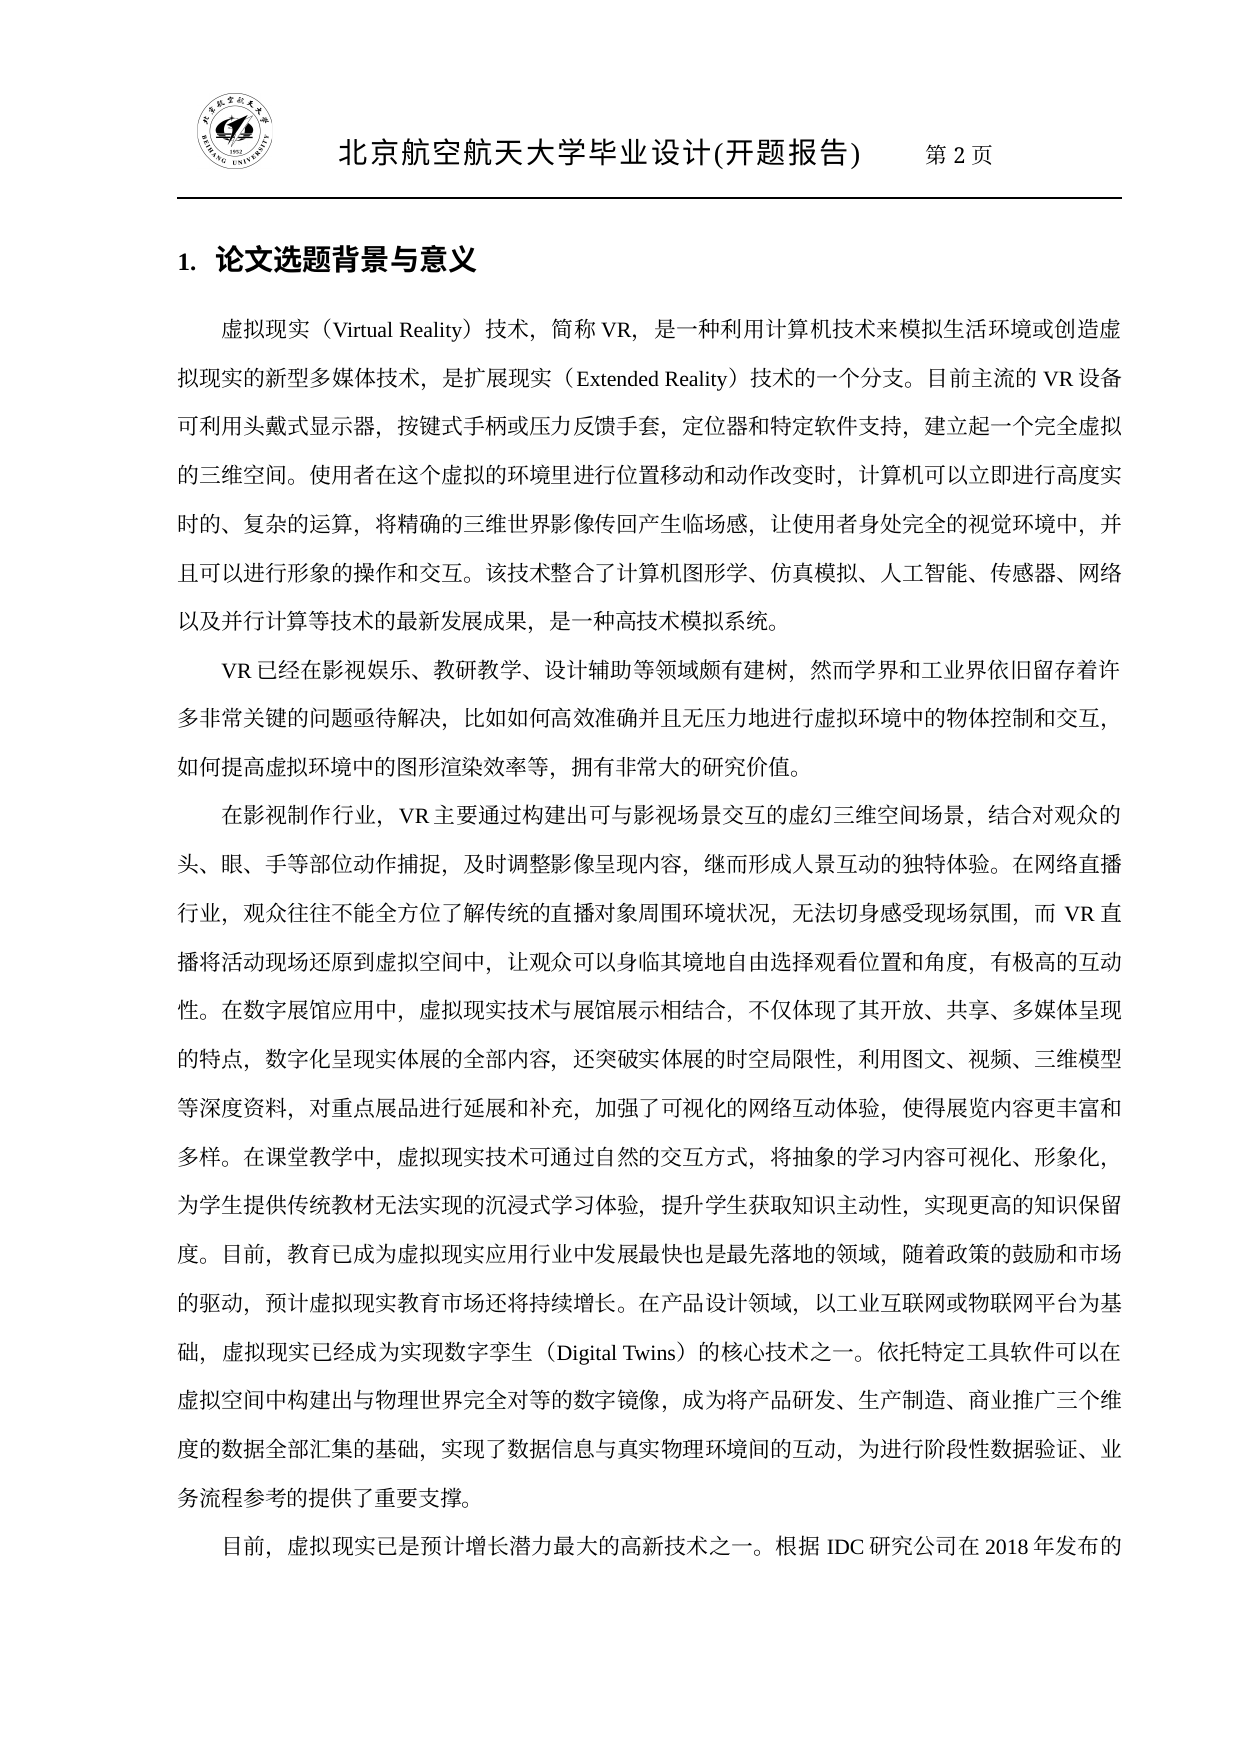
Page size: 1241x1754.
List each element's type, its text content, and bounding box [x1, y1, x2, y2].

picture [197, 93, 273, 169]
text 在影视制作行业，VR主要通过构建出可与影视场景交互的虚幻三维空间场景，结合对观众的头、眼、手等部位动作捕捉，及时调整影像呈现内容，继而形成人景互动的独特体验。在网络直播行业，观众往往不能全方位了解传统的直播对象周围环境状况，无法切身感受现场氛围，而 VR 直播将活动现场还原到虚拟空间中，让观众可以身临其境地自由选择观看位置和角度，有极高的互动性。在数字展馆应用中，虚拟现实技术与展馆展示相结合，不仅体现了其开放、共享、多媒体呈现的特点，数字化呈现实体展的全部内容，还突破实体展的时空局限性，利用图文、视频、三维模型等深度资料，对重点展品进行延展和补充，加强了可视化的网络互动体验，使得展览内容更丰富和多样。在课堂教学中，虚拟现实技术可通过自然的交互方式，将抽象的学习内容可视化、形象化，为学生提供传统教材无法实现的沉浸式学习体验，提升学生获取知识主动性，实现更高的知识保留度。目前，教育已成为虚拟现实应用行业中发展最快也是最先落地的领域，随着政策的鼓励和市场的驱动，预计虚拟现实教育市场还将持续增长。在产品设计领域，以工业互联网或物联网平台为基础，虚拟现实已经成为实现数字孪生（Digital Twins）的核心技术之一。依托特定工具软件可以在虚拟空间中构建出与物理世界完全对等的数字镜像，成为将产品研发、生产制造、商业推广三个维度的数据全部汇集的基础，实现了数据信息与真实物理环境间的互动，为进行阶段性数据验证、业务流程参考的提供了重要支撑。 [177, 798, 1122, 1513]
subtitle 论文选题背景与意义 [177, 225, 1122, 290]
text VR已经在影视娱乐、教研教学、设计辅助等领域颇有建树，然而学界和工业界依旧留存着许多非常关键的问题亟待解决，比如如何高效准确并且无压力地进行虚拟环境中的物体控制和交互，如何提高虚拟环境中的图形渲染效率等，拥有非常大的研究价值。 [177, 652, 1122, 782]
text 虚拟现实（Virtual Reality）技术，简称VR，是一种利用计算机技术来模拟生活环境或创造虚拟现实的新型多媒体技术，是扩展现实（Extended Reality）技术的一个分支。目前主流的VR设备可利用头戴式显示器，按键式手柄或压力反馈手套，定位器和特定软件支持，建立起一个完全虚拟的三维空间。使用者在这个虚拟的环境里进行位置移动和动作改变时，计算机可以立即进行高度实时的、复杂的运算，将精确的三维世界影像传回产生临场感，让使用者身处完全的视觉环境中，并且可以进行形象的操作和交互。该技术整合了计算机图形学、仿真模拟、人工智能、传感器、网络以及并行计算等技术的最新发展成果，是一种高技术模拟系统。 [177, 312, 1122, 637]
